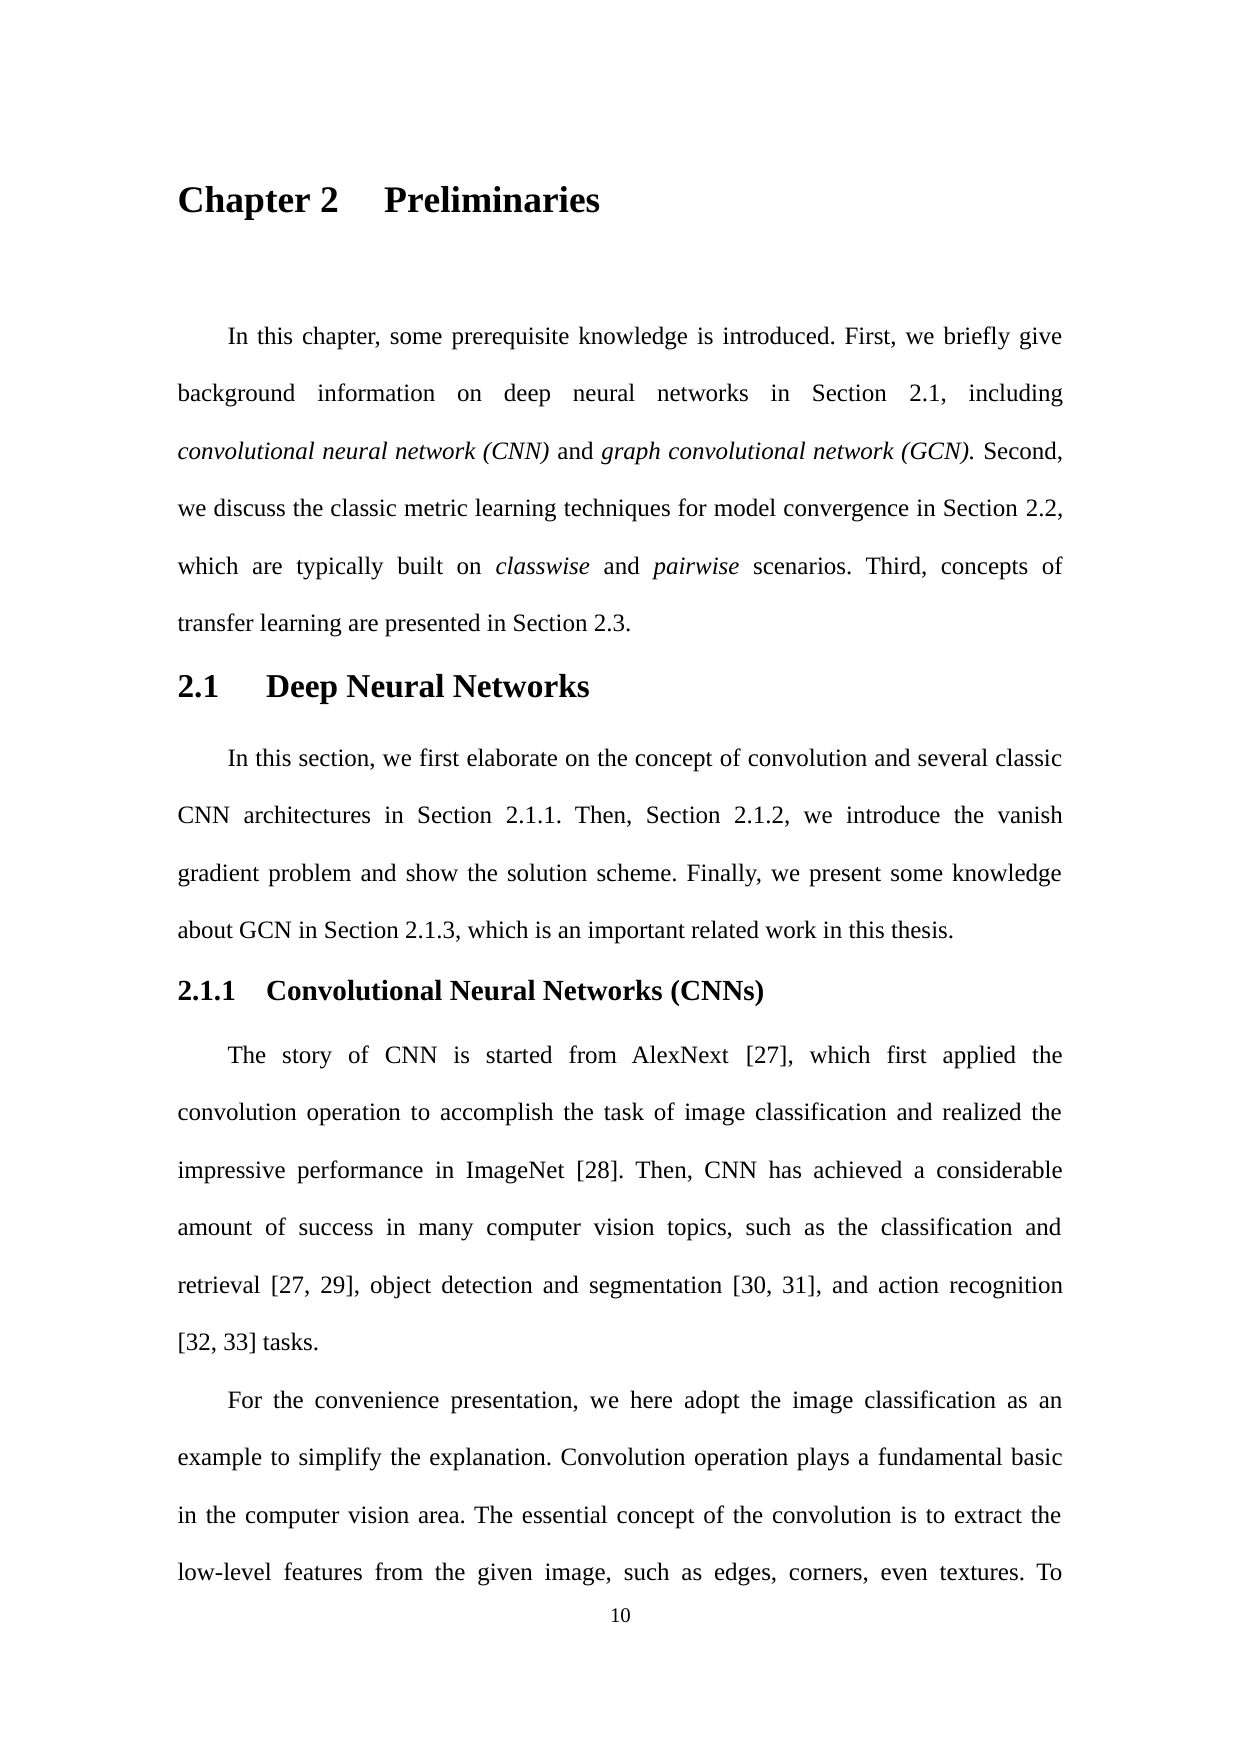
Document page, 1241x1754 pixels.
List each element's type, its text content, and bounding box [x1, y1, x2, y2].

text In this chapter, some prerequisite knowledge is introduced. First, we briefly give background information on deep neural networks in Section 2.1, including convolutional neural network (CNN) and graph convolutional network (GCN). Second, we discuss the classic metric learning techniques for model convergence in Section 2.2, which are typically built on classwise and pairwise scenarios. Third, concepts of transfer learning are presented in Section 2.3. [177, 321, 1063, 637]
subtitle Deep Neural Networks [177, 666, 1063, 704]
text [177, 1385, 1063, 1586]
subtitle Preliminaries [177, 177, 1063, 220]
text In this section, we first elaborate on the concept of convolution and several classic CNN architectures in Section 2.1.1. Then, Section 2.1.2, we introduce the vanish gradient problem and show the solution scheme. Finally, we present some knowledge about GCN in Section 2.1.3, which is an important related work in this thesis. [177, 743, 1063, 944]
subtitle Convolutional Neural Networks (CNNs) [177, 973, 1063, 1006]
text The story of CNN is started from AlexNext [27], which first applied the convolution operation to accomplish the task of image classification and realized the impressive performance in ImageNet [28]. Then, CNN has achieved a considerable amount of success in many computer vision topics, such as the classification and retrieval [27, 29], object detection and segmentation [30, 31], and action recognition [32, 33] tasks. [177, 1040, 1063, 1356]
